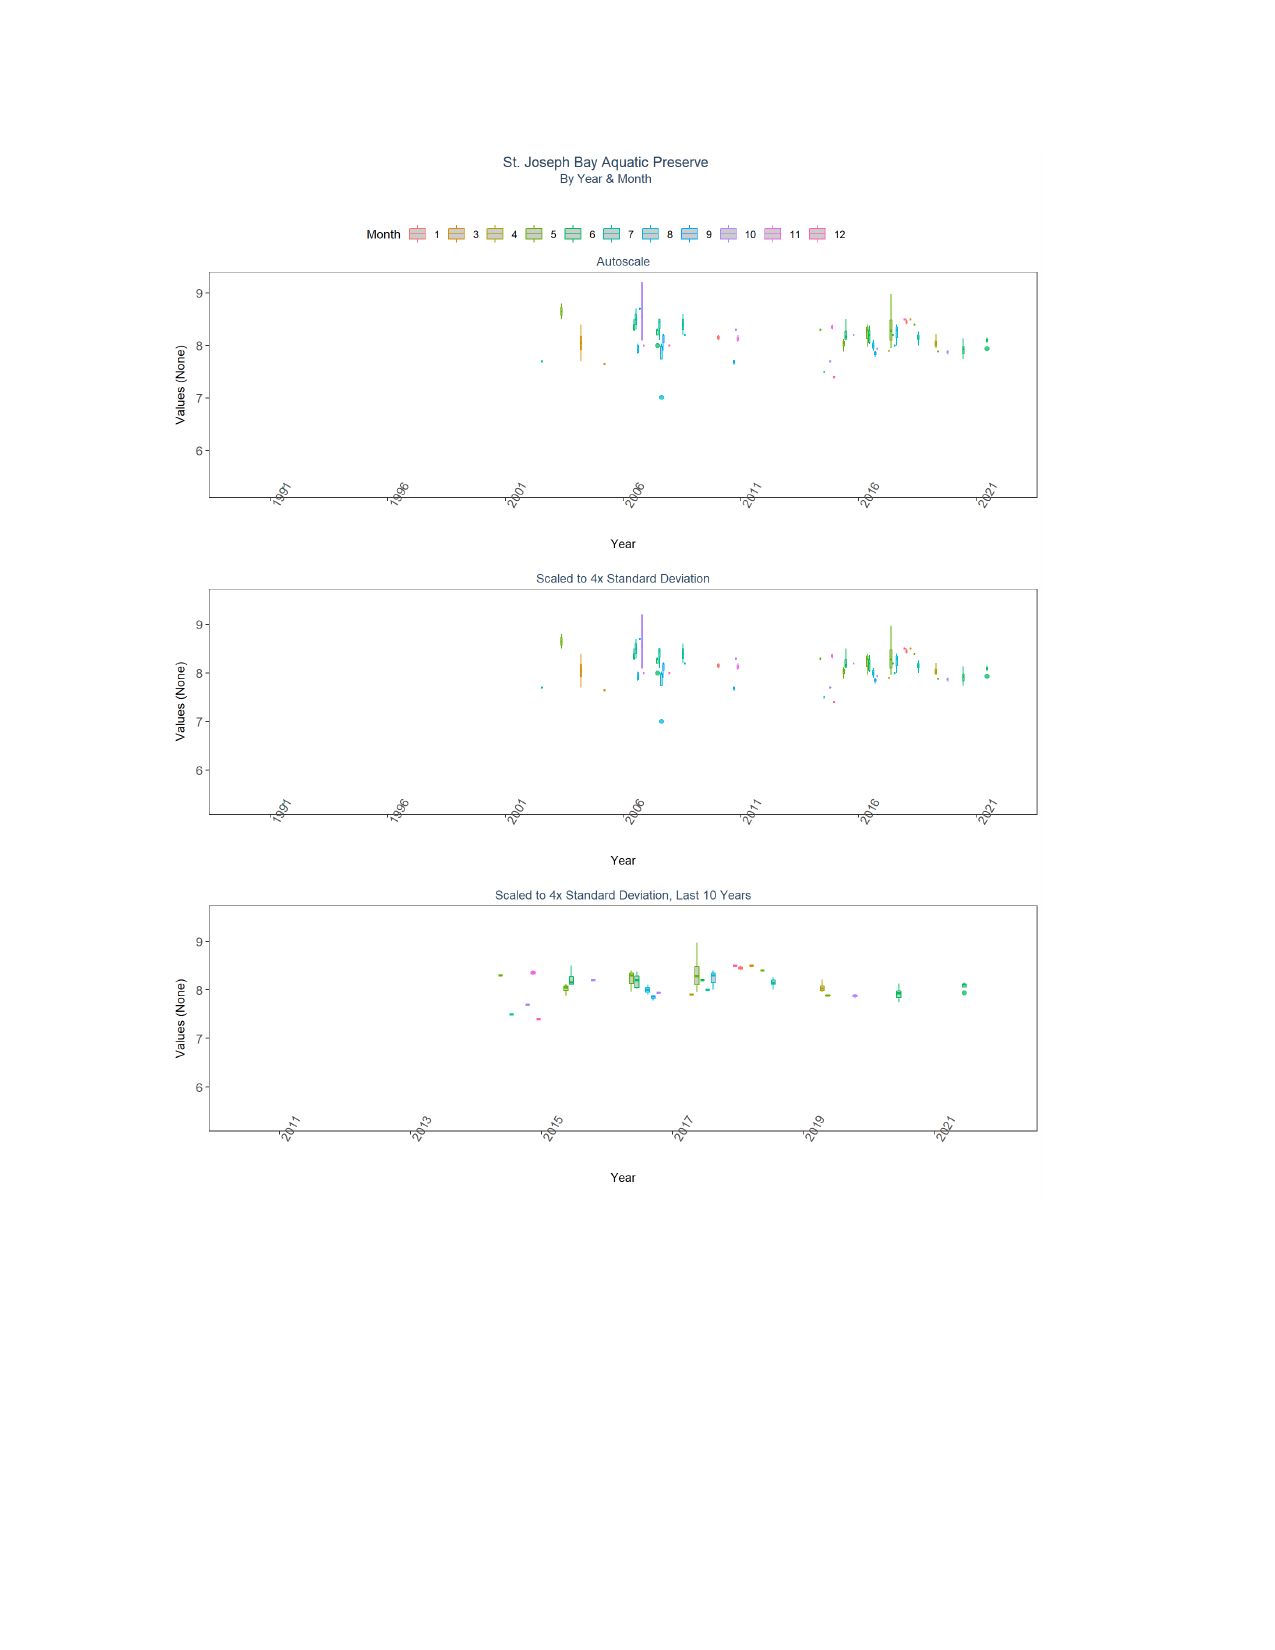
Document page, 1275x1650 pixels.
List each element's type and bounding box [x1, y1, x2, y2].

picture [168, 150, 1044, 1200]
